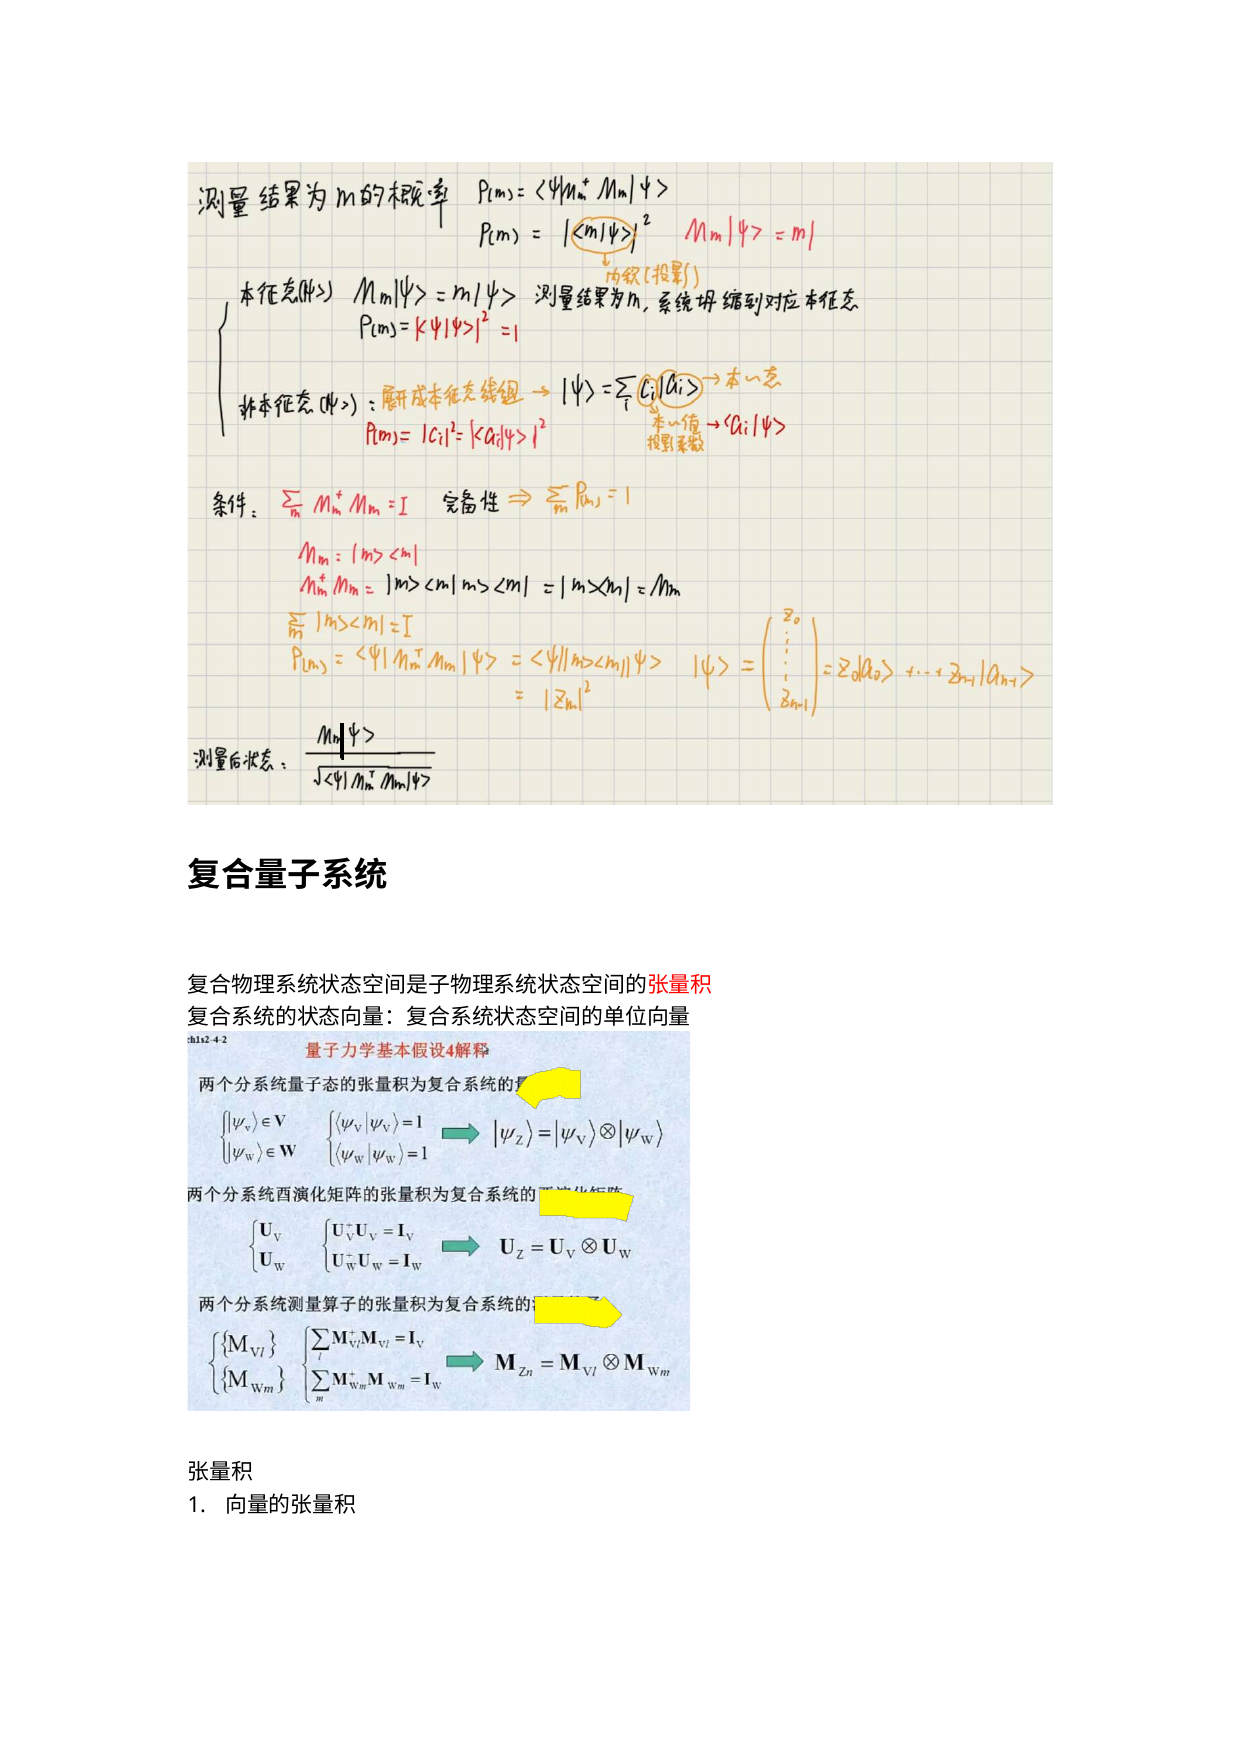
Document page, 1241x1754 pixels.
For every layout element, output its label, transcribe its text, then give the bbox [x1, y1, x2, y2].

subtitle 复合量子系统 [187, 839, 1053, 904]
picture [187, 1031, 691, 1411]
list 向量的张量积 [187, 1486, 1053, 1519]
text 复合物理系统状态空间是子物理系统状态空间的张量积 [187, 966, 1053, 999]
text 张量积 [187, 1454, 1053, 1486]
text 复合系统的状态向量：复合系统状态空间的单位向量 [187, 999, 1053, 1031]
picture [187, 162, 1053, 805]
